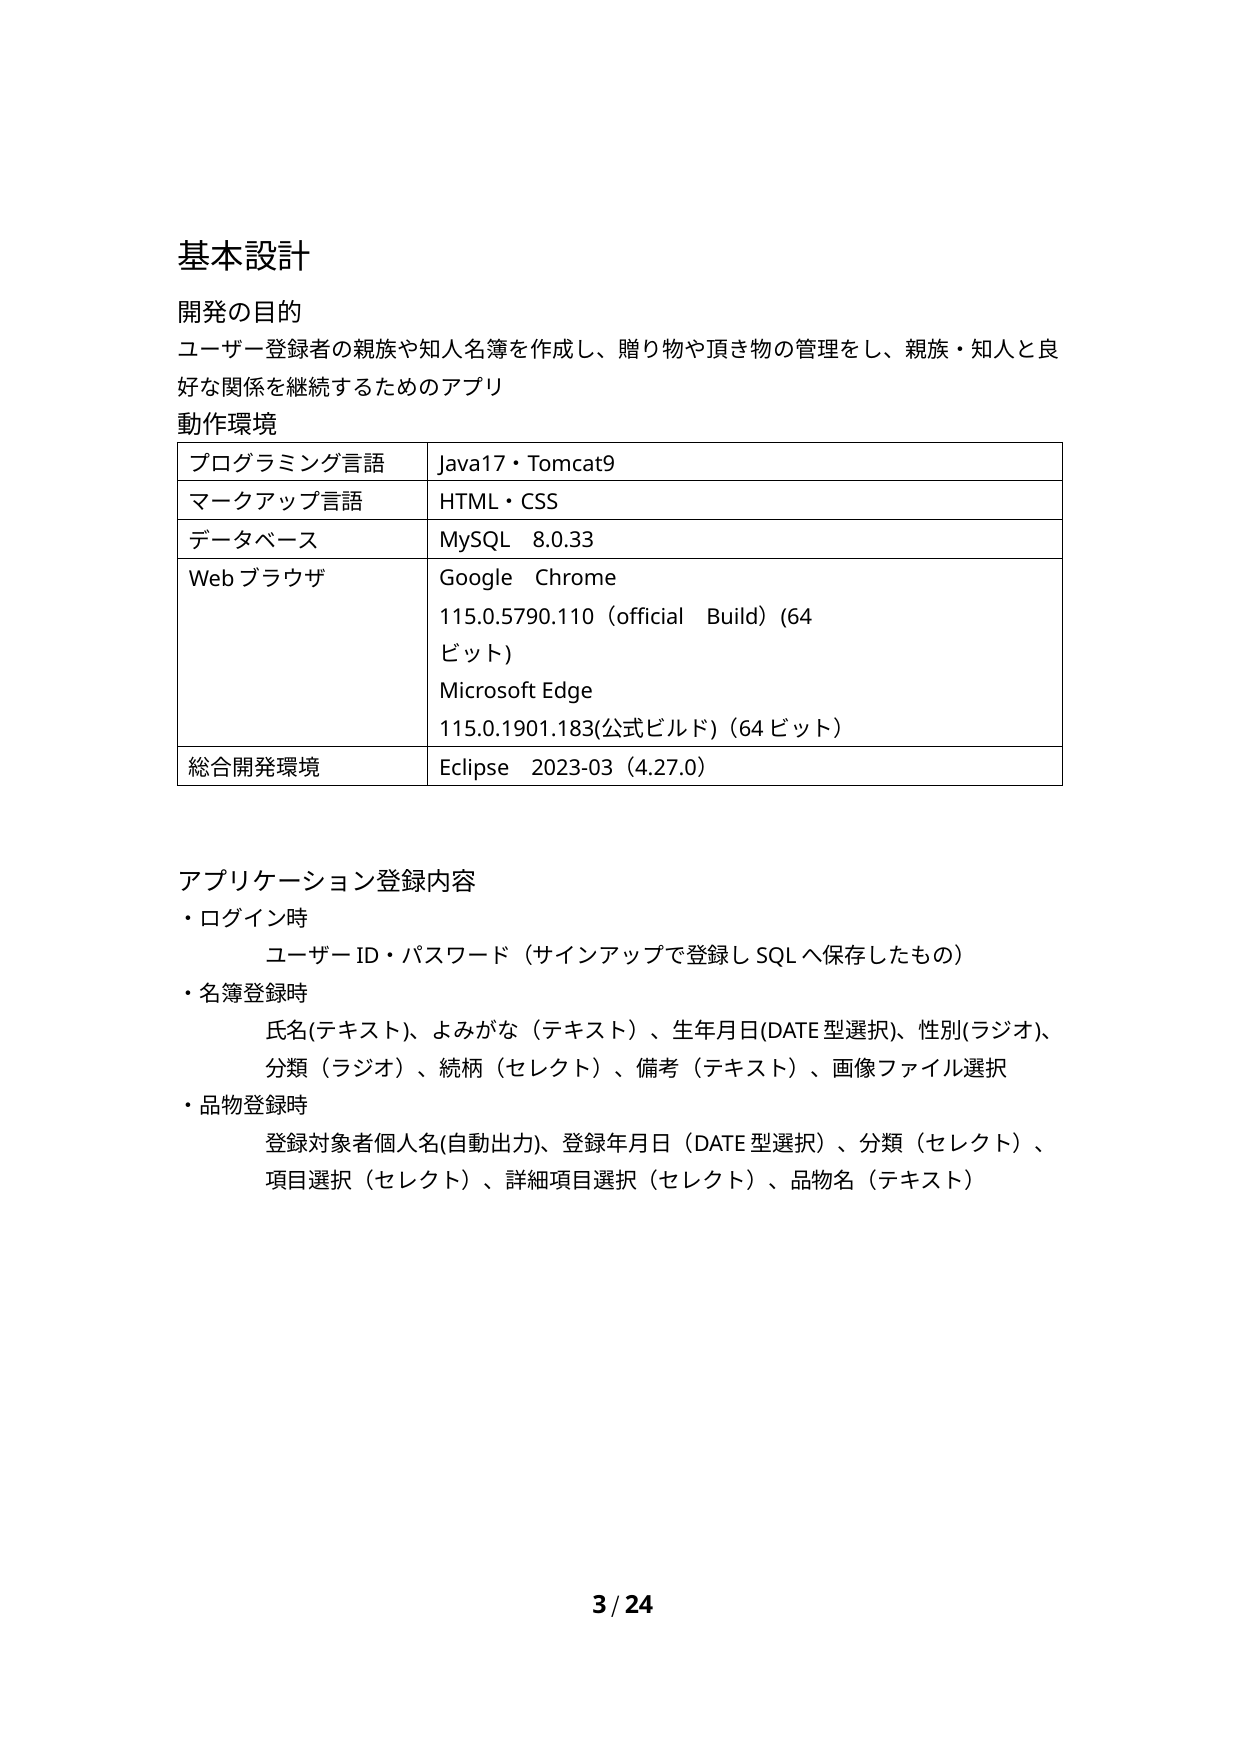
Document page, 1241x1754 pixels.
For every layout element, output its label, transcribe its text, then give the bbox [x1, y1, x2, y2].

text ・名簿登録時 [177, 973, 1063, 1011]
table_header Java17・Tomcat9 [428, 443, 1062, 480]
table_cell 総合開発環境 [178, 747, 427, 784]
text 氏名(テキスト)、よみがな（テキスト）、生年月日(DATE型選択)、性別(ラジオ)、 分類（ラジオ）、続柄（セレクト）、備考（テキスト）、画像ファイル選択 [177, 1011, 1063, 1086]
subtitle 基本設計 [177, 217, 1063, 292]
table_cell Eclipse 2023-03（4.27.0） [428, 747, 1062, 784]
table_cell HTML・CSS [428, 481, 1062, 519]
table_cell データベース [178, 520, 427, 557]
text 登録対象者個人名(自動出力)、登録年月日（DATE型選択）、分類（セレクト）、 [177, 1123, 1063, 1161]
text ユーザーID・パスワード（サインアップで登録しSQLへ保存したもの） [177, 936, 1063, 973]
text ユーザー登録者の親族や知人名簿を作成し、贈り物や頂き物の管理をし、親族・知人と良好な関係を継続するためのアプリ [177, 329, 1063, 404]
text ・品物登録時 [177, 1086, 1063, 1123]
text 項目選択（セレクト）、詳細項目選択（セレクト）、品物名（テキスト） [177, 1161, 1063, 1198]
table_cell マークアップ言語 [178, 481, 427, 519]
table_cell MySQL 8.0.33 [428, 520, 1062, 557]
table_cell Webブラウザ [178, 559, 427, 746]
subtitle 開発の目的 [177, 292, 1063, 329]
table_cell Google Chrome 115.0.5790.110（official Build）(64 ビット) Microsoft Edge 115.0.1901.183(公式ビルド)（64ビット） [428, 559, 1062, 746]
subtitle 動作環境 [177, 404, 1063, 442]
text ・ログイン時 [177, 898, 1063, 936]
table_header プログラミング言語 [178, 443, 427, 480]
subtitle アプリケーション登録内容 [177, 861, 1063, 898]
